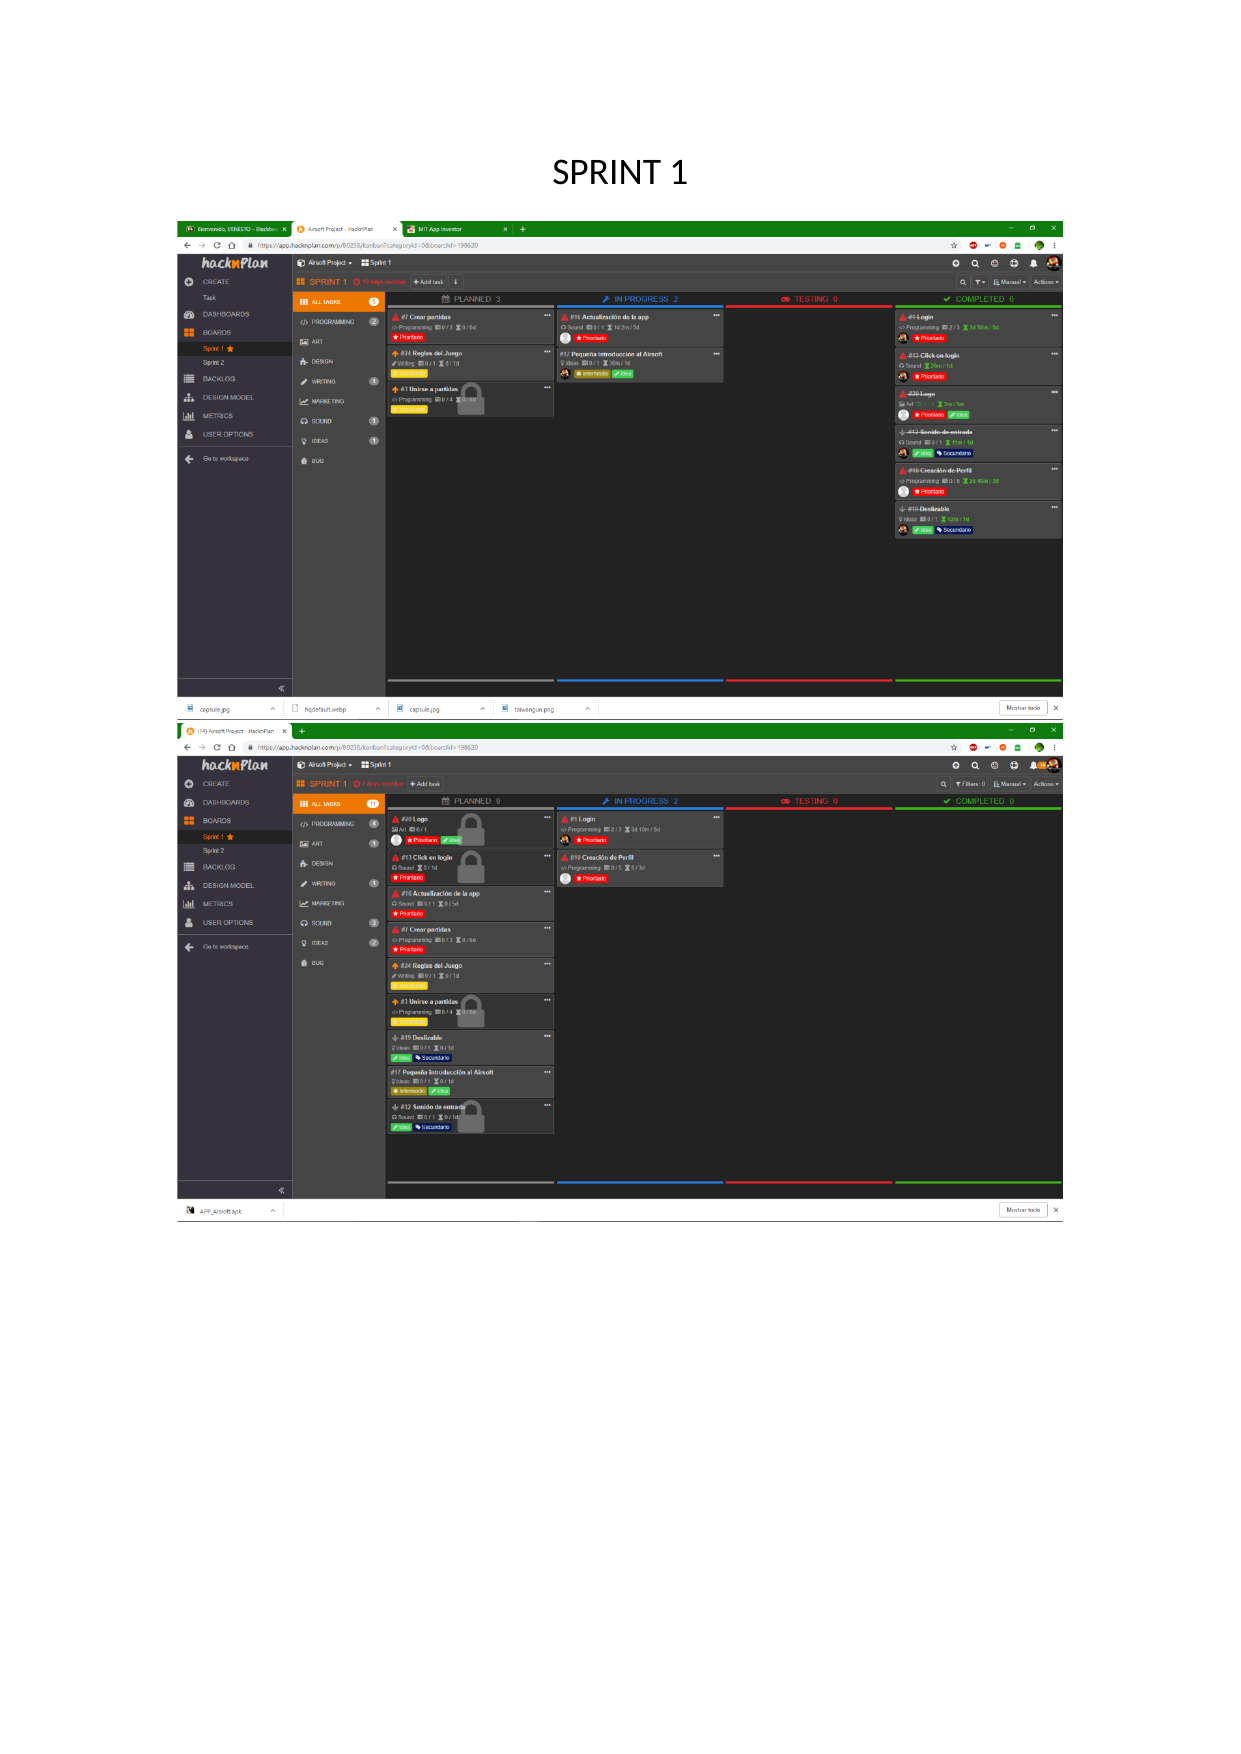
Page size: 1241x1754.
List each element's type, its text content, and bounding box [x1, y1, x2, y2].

text SPRINT 1 [177, 148, 1063, 193]
picture [177, 221, 1063, 720]
picture [177, 723, 1063, 1222]
